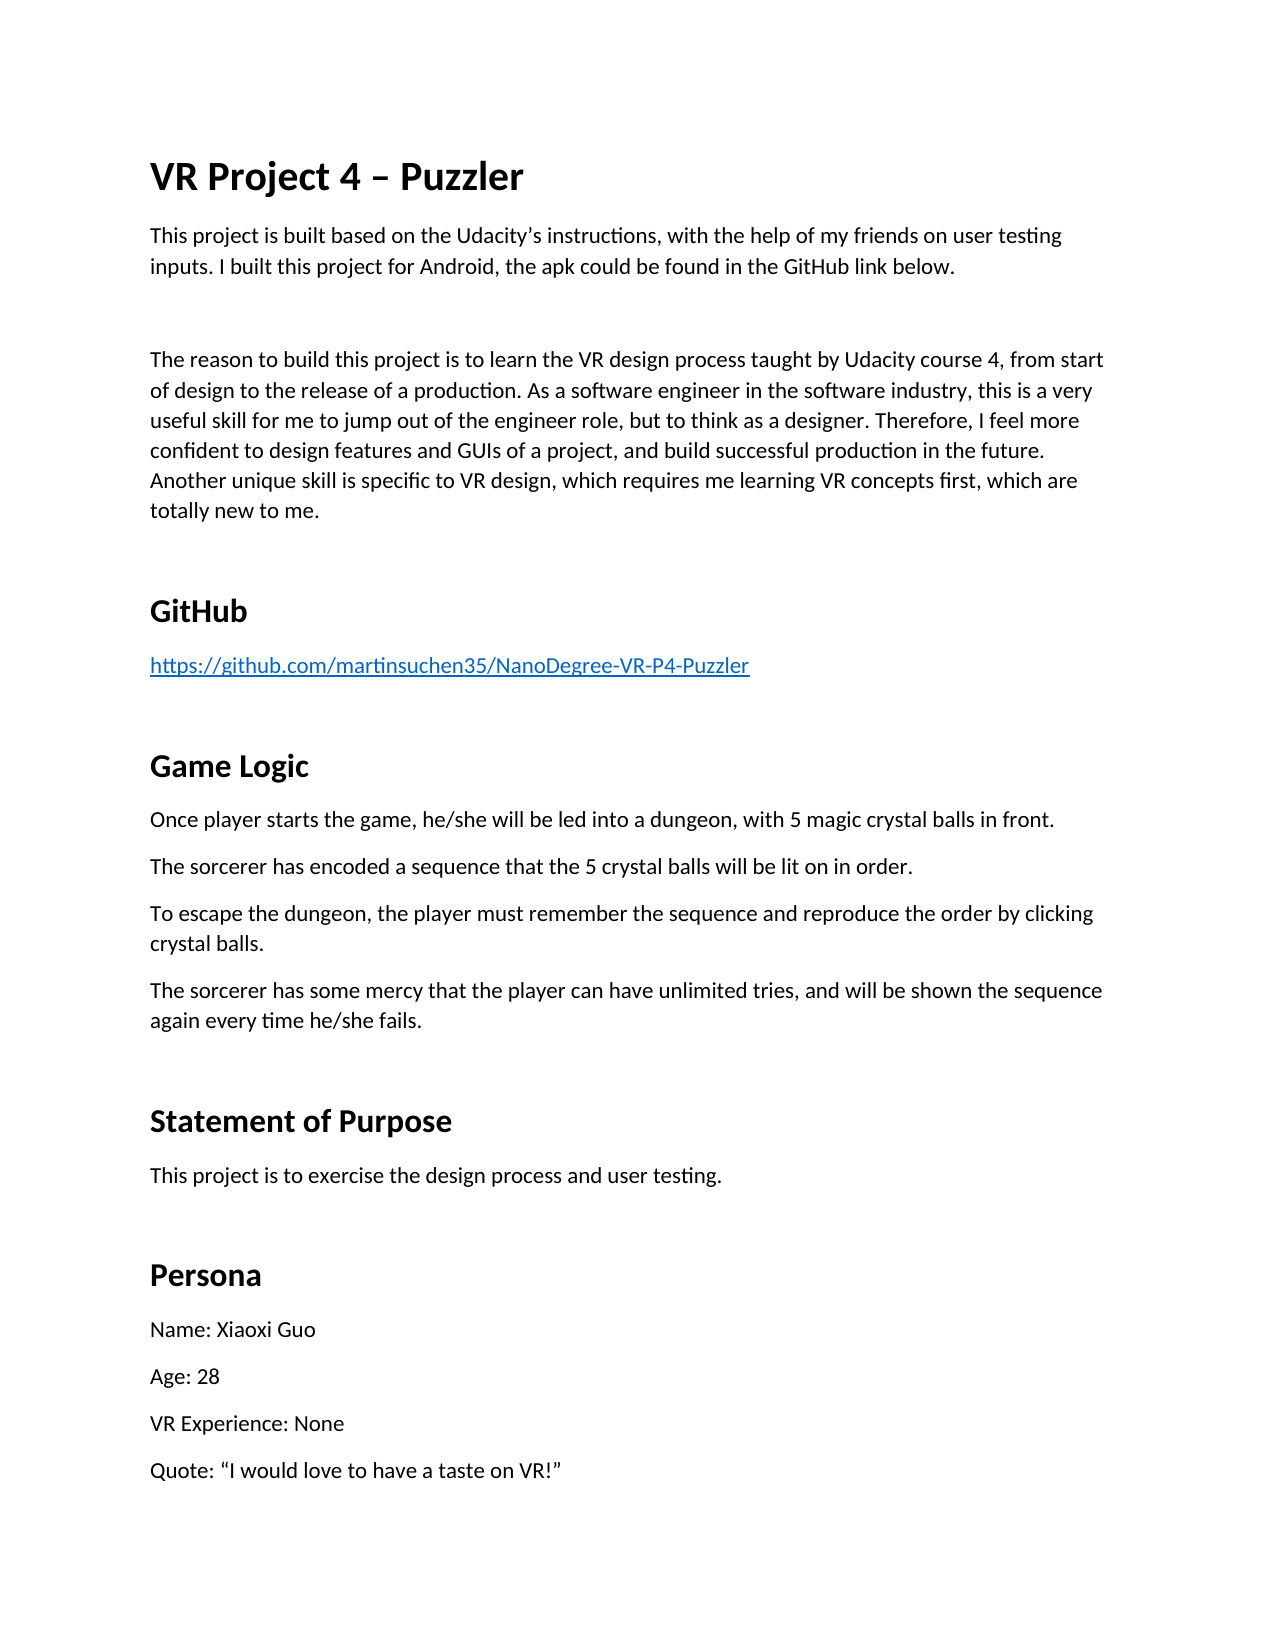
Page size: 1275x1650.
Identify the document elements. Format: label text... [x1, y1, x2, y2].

text To escape the dungeon, the player must remember the sequence and reproduce the order by clicking crystal balls. [150, 899, 1125, 957]
text VR Experience: None [150, 1409, 1125, 1437]
text Name: Xiaoxi Guo [150, 1315, 1125, 1343]
text This project is to exercise the design process and user testing. [150, 1161, 1125, 1189]
text The reason to build this project is to learn the VR design process taught by Udacity course 4, from start of design to the release of a production. As a software engineer in the software industry, this is a very useful skill for me to jump out of the engineer role, but to think as a designer. Therefore, I feel more confident to design features and GUIs of a project, and build successful production in the future. Another unique skill is specific to VR design, which requires me learning VR concepts first, which are totally new to me. [150, 346, 1125, 524]
text The sorcerer has some mercy that the player can have unlimited tries, and will be shown the sequence again every time he/she fails. [150, 976, 1125, 1034]
text This project is built based on the Udacity’s instructions, with the help of my friends on user testing inputs. I built this project for Android, the apk could be found in the GitHub link below. [150, 222, 1125, 280]
text https://github.com/martinsuchen35/NanoDegree-VR-P4-Puzzler [150, 651, 1125, 679]
text Quote: “I would love to have a taste on VR!” [150, 1456, 1125, 1484]
text VR Project 4 – Puzzler [150, 150, 1125, 201]
text Statement of Purpose [150, 1100, 1125, 1141]
text Age: 28 [150, 1362, 1125, 1390]
text GitHub [150, 590, 1125, 631]
text Game Logic [150, 745, 1125, 785]
text The sorcerer has encoded a sequence that the 5 crystal balls will be lit on in order. [150, 852, 1125, 880]
text Once player starts the game, he/she will be led into a dungeon, with 5 magic crystal balls in front. [150, 805, 1125, 833]
text Persona [150, 1254, 1125, 1295]
